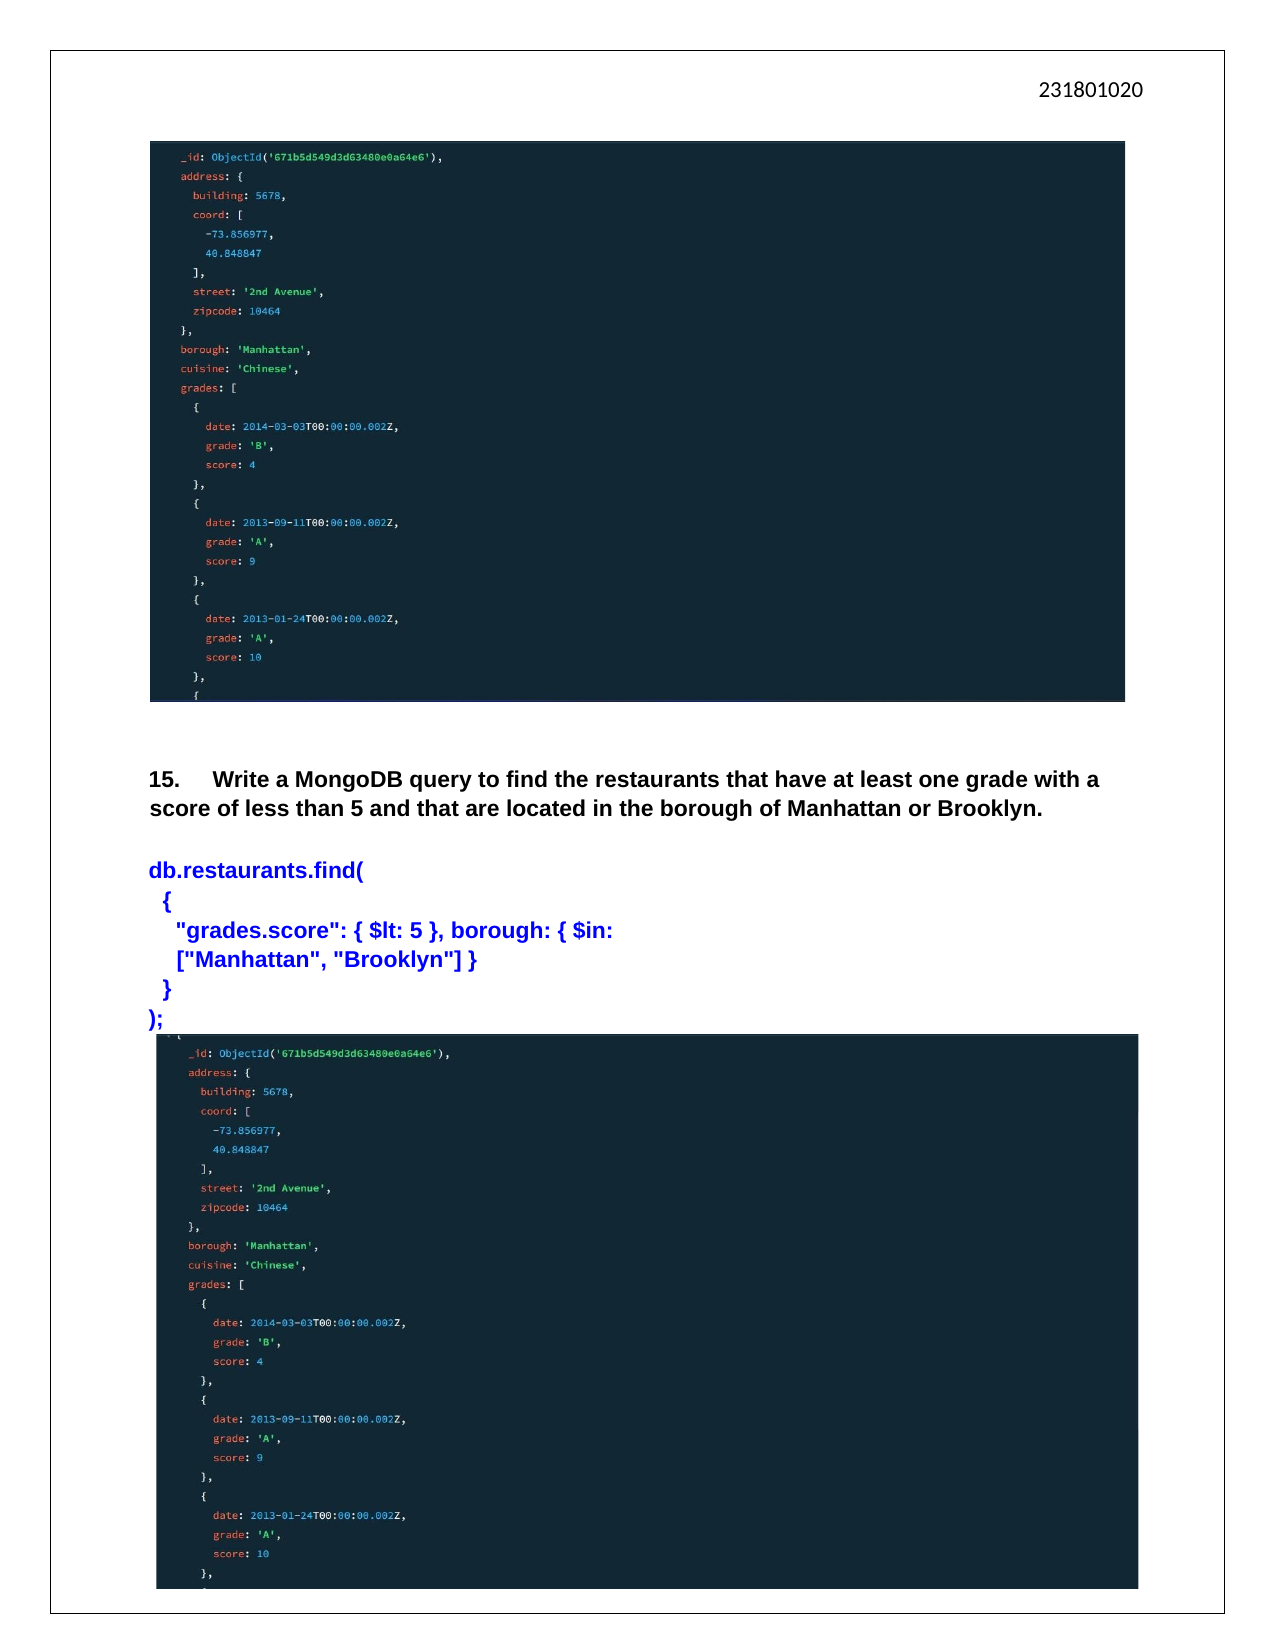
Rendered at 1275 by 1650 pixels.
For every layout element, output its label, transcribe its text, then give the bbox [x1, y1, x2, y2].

picture [150, 141, 1125, 702]
text db.restaurants.find( [148, 857, 1135, 883]
text { [162, 887, 1135, 913]
picture [156, 1034, 1139, 1589]
text "grades.score": { $lt: 5 }, borough: { $in: ["Manhattan", "Brooklyn"] } [175, 917, 645, 972]
list Write a MongoDB query to find the restaurants that have at least one grade with a score of less than 5 and that are located in the borough of Manhattan or Brooklyn. [148, 766, 1125, 822]
text ); [148, 1005, 1135, 1031]
text } [162, 975, 1135, 1002]
